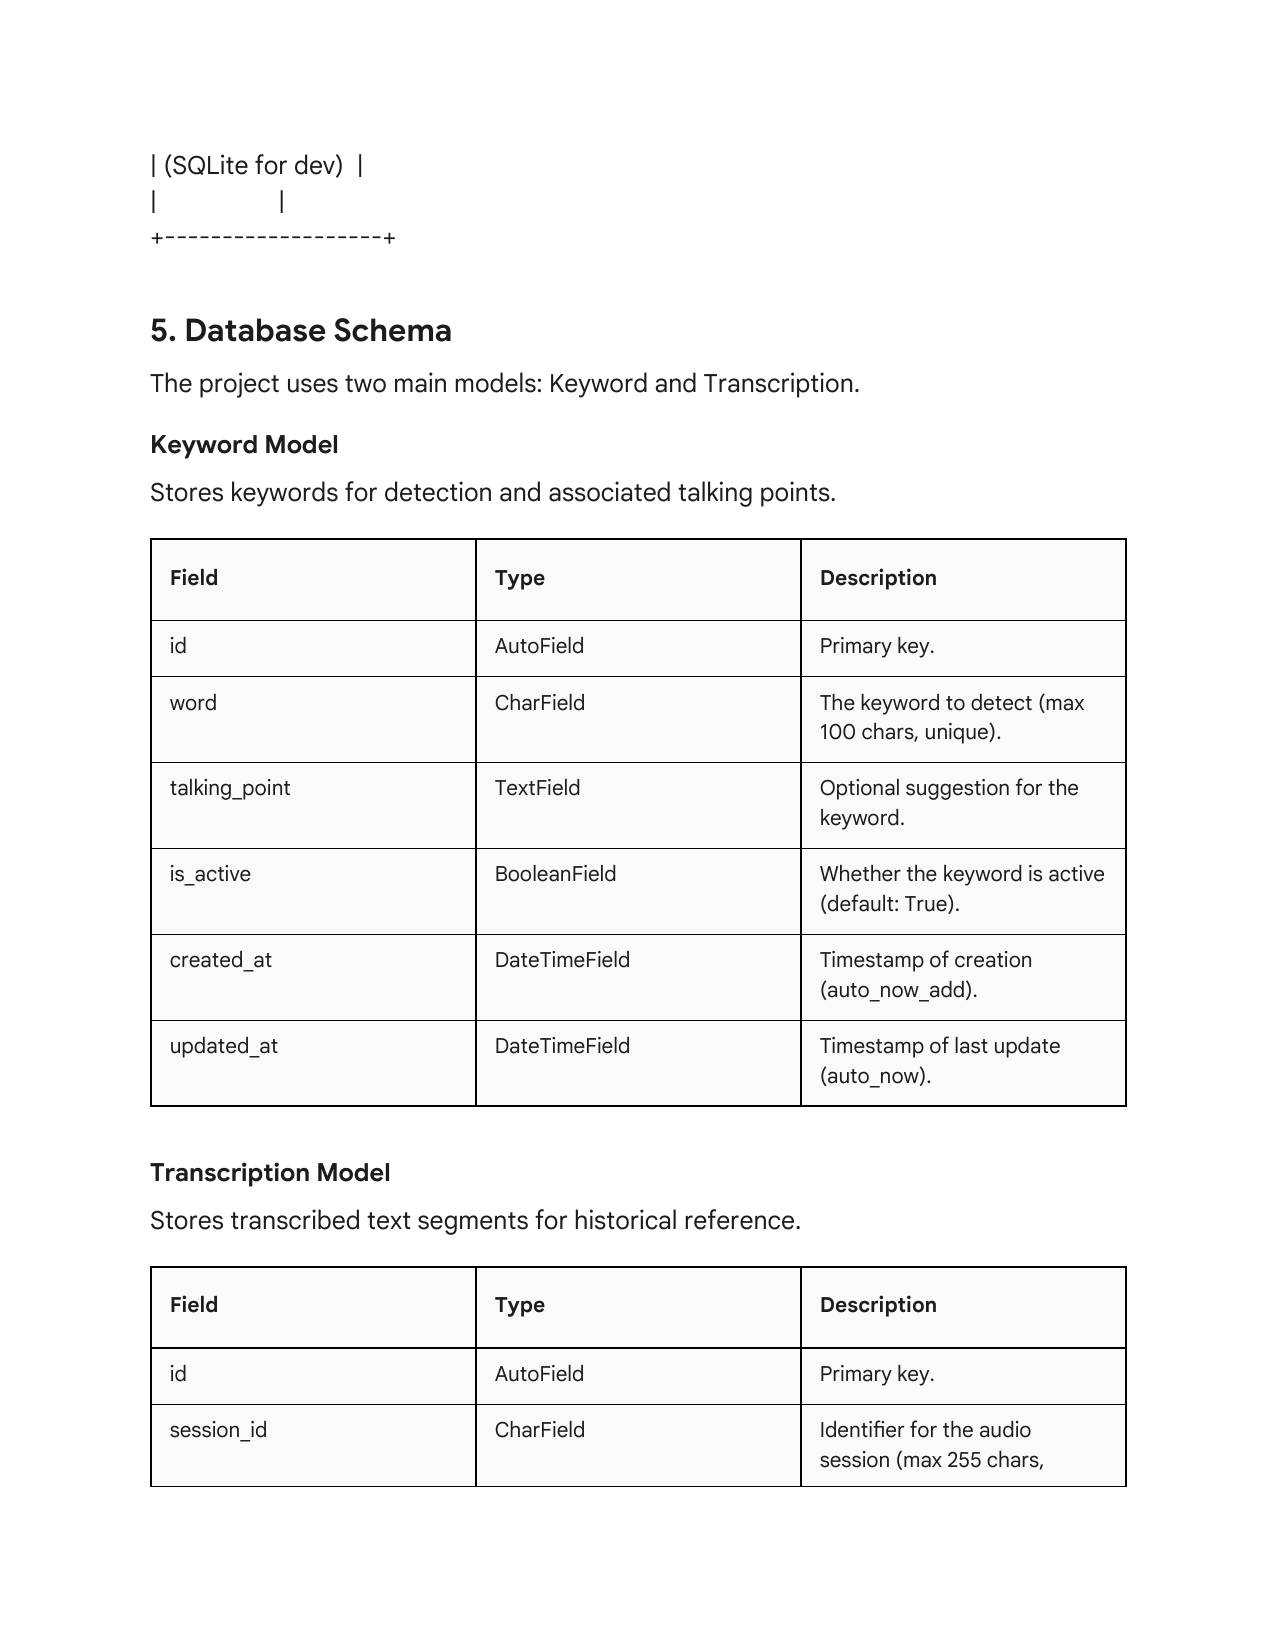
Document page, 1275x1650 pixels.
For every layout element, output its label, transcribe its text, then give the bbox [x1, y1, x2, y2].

table_cell TextField [477, 763, 800, 848]
table_cell The keyword to detect (max 100 chars, unique). [802, 677, 1125, 762]
table_header Type [477, 1268, 800, 1347]
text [150, 150, 1125, 283]
subtitle 5. Database Schema [150, 311, 1125, 351]
table_cell Primary key. [802, 621, 1125, 676]
table_cell is_active [152, 849, 475, 933]
table_cell Primary key. [802, 1349, 1125, 1403]
table_cell id [152, 621, 475, 676]
table_cell Timestamp of last update (auto_now). [802, 1021, 1125, 1105]
table_cell Whether the keyword is active (default: True). [802, 849, 1125, 933]
text Stores keywords for detection and associated talking points. [150, 477, 1125, 509]
table_cell DateTimeField [477, 935, 800, 1019]
text The project uses two main models: Keyword and Transcription. [150, 368, 1125, 400]
table_cell created_at [152, 935, 475, 1019]
table_cell session_id [152, 1405, 475, 1486]
text Stores transcribed text segments for historical reference. [150, 1205, 1125, 1237]
table_cell word [152, 677, 475, 762]
table_header Field [152, 540, 475, 619]
table_cell BooleanField [477, 849, 800, 933]
table_header Field [152, 1268, 475, 1347]
table_cell DateTimeField [477, 1021, 800, 1105]
subtitle Keyword Model [150, 429, 1125, 461]
table_cell id [152, 1349, 475, 1403]
table_cell Optional suggestion for the keyword. [802, 763, 1125, 848]
table_cell AutoField [477, 1349, 800, 1403]
table_cell CharField [477, 1405, 800, 1486]
table_header Description [802, 540, 1125, 619]
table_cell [802, 1405, 1125, 1486]
table_cell talking_point [152, 763, 475, 848]
table_cell AutoField [477, 621, 800, 676]
table_cell updated_at [152, 1021, 475, 1105]
subtitle Transcription Model [150, 1157, 1125, 1188]
table_header Description [802, 1268, 1125, 1347]
table_header Type [477, 540, 800, 619]
table_cell Timestamp of creation (auto_now_add). [802, 935, 1125, 1019]
table_cell CharField [477, 677, 800, 762]
